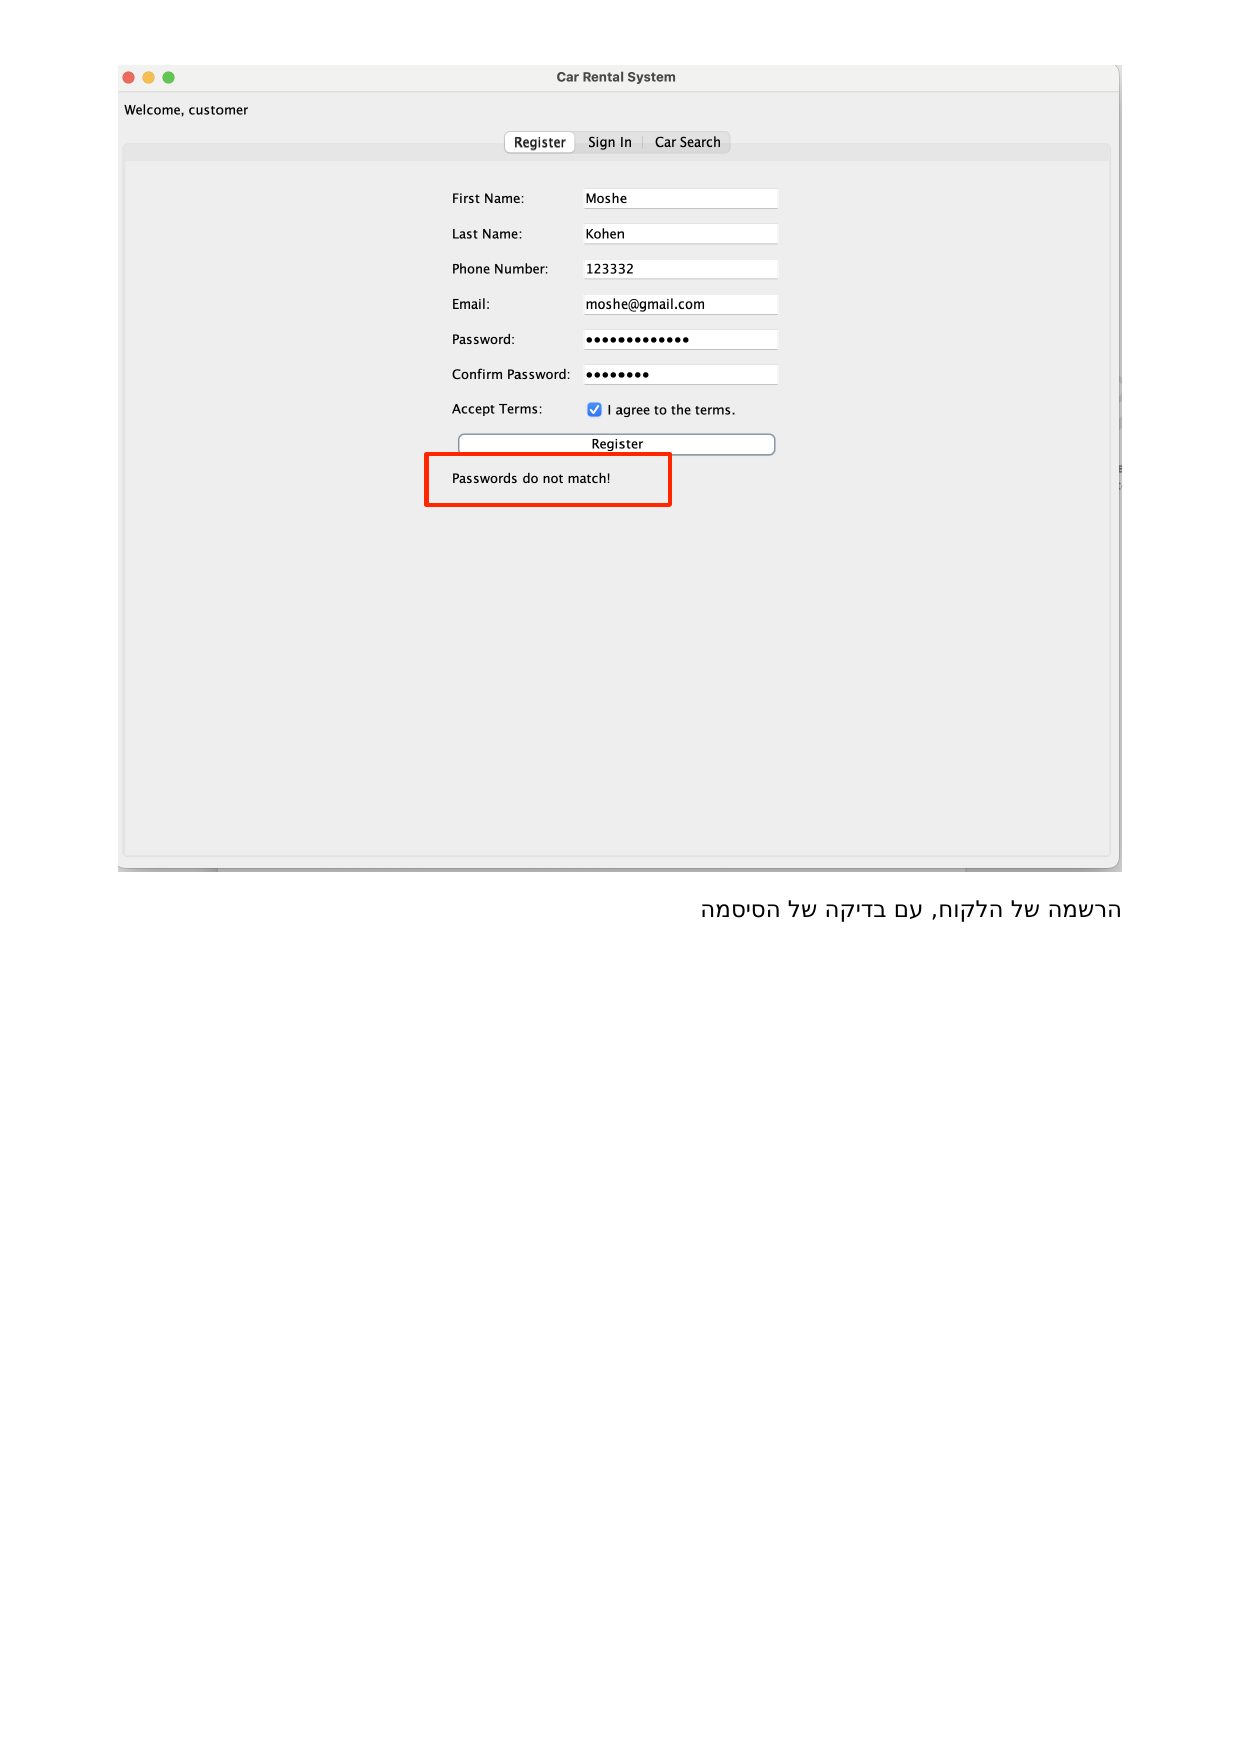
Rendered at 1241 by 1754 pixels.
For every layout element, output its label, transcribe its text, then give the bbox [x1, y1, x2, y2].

picture [118, 65, 1122, 872]
text הרשמה של הלקוח, עם בדיקה של הסיסמה [118, 872, 1122, 923]
